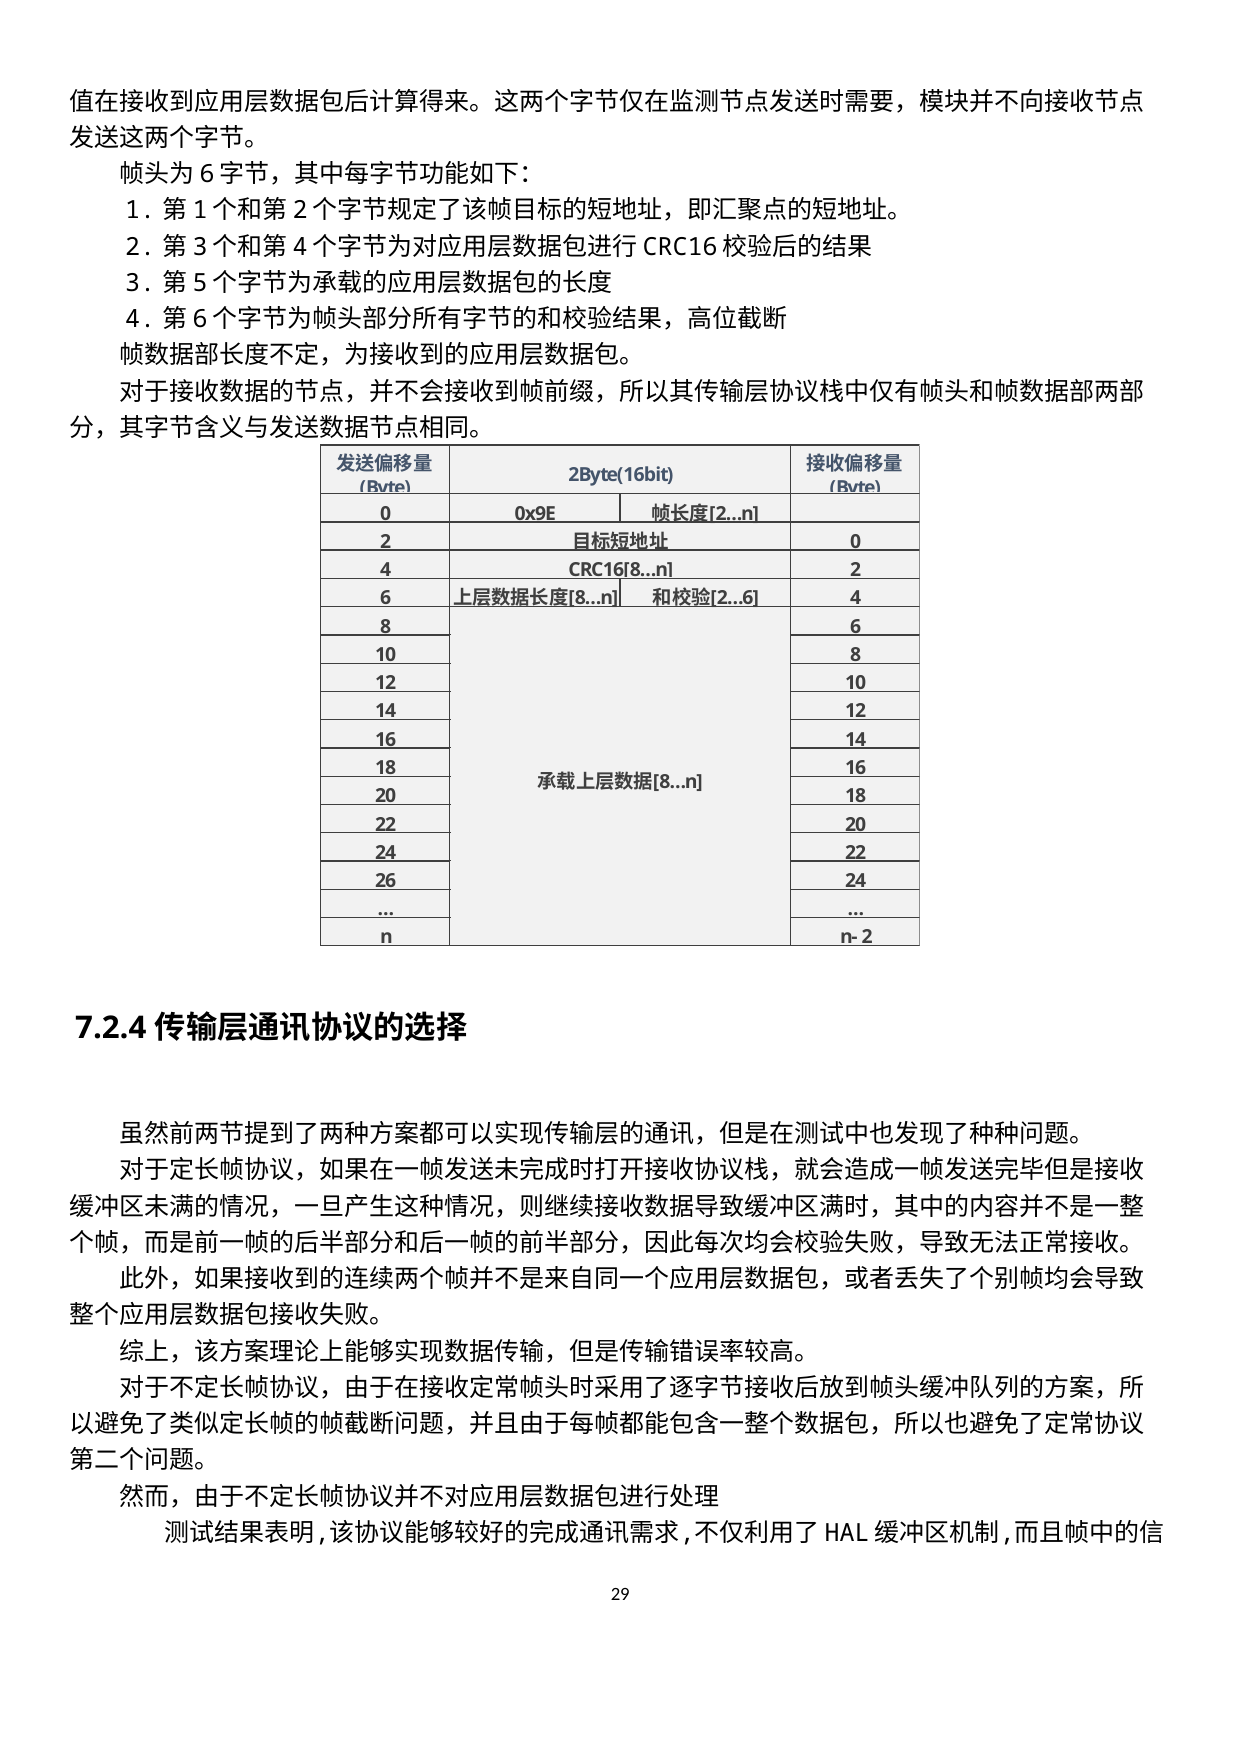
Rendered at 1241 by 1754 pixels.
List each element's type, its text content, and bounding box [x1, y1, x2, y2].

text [69, 1512, 1165, 1548]
text 然而，由于不定长帧协议并不对应用层数据包进行处理 [69, 1476, 1165, 1512]
text 对于定长帧协议，如果在一帧发送未完成时打开接收协议栈，就会造成一帧发送完毕但是接收缓冲区未满的情况，一旦产生这种情况，则继续接收数据导致缓冲区满时，其中的内容并不是一整个帧，而是前一帧的后半部分和后一帧的前半部分，因此每次均会校验失败，导致无法正常接收。 [69, 1150, 1165, 1258]
text 对于接收数据的节点，并不会接收到帧前缀，所以其传输层协议栈中仅有帧头和帧数据部两部分，其字节含义与发送数据节点相同。 [69, 371, 1165, 444]
list 第5个字节为承载的应用层数据包的长度 [125, 262, 1165, 299]
text 此外，如果接收到的连续两个帧并不是来自同一个应用层数据包，或者丢失了个别帧均会导致整个应用层数据包接收失败。 [69, 1258, 1165, 1331]
list 第6个字节为帧头部分所有字节的和校验结果，高位截断 [125, 299, 1165, 335]
text 虽然前两节提到了两种方案都可以实现传输层的通讯，但是在测试中也发现了种种问题。 [69, 1113, 1165, 1150]
text 传输层通讯协议的选择 [75, 993, 1165, 1058]
text 帧数据部长度不定，为接收到的应用层数据包。 [69, 335, 1165, 371]
text 综上，该方案理论上能够实现数据传输，但是传输错误率较高。 [69, 1331, 1165, 1367]
list 第1个和第2个字节规定了该帧目标的短地址，即汇聚点的短地址。 [125, 190, 1165, 226]
text 对于不定长帧协议，由于在接收定常帧头时采用了逐字节接收后放到帧头缓冲队列的方案，所以避免了类似定长帧的帧截断问题，并且由于每帧都能包含一整个数据包，所以也避免了定常协议第二个问题。 [69, 1367, 1165, 1476]
text 帧头为6字节，其中每字节功能如下： [69, 154, 1165, 190]
list 第3个和第4个字节为对应用层数据包进行CRC16校验后的结果 [125, 226, 1165, 262]
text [69, 81, 1165, 154]
